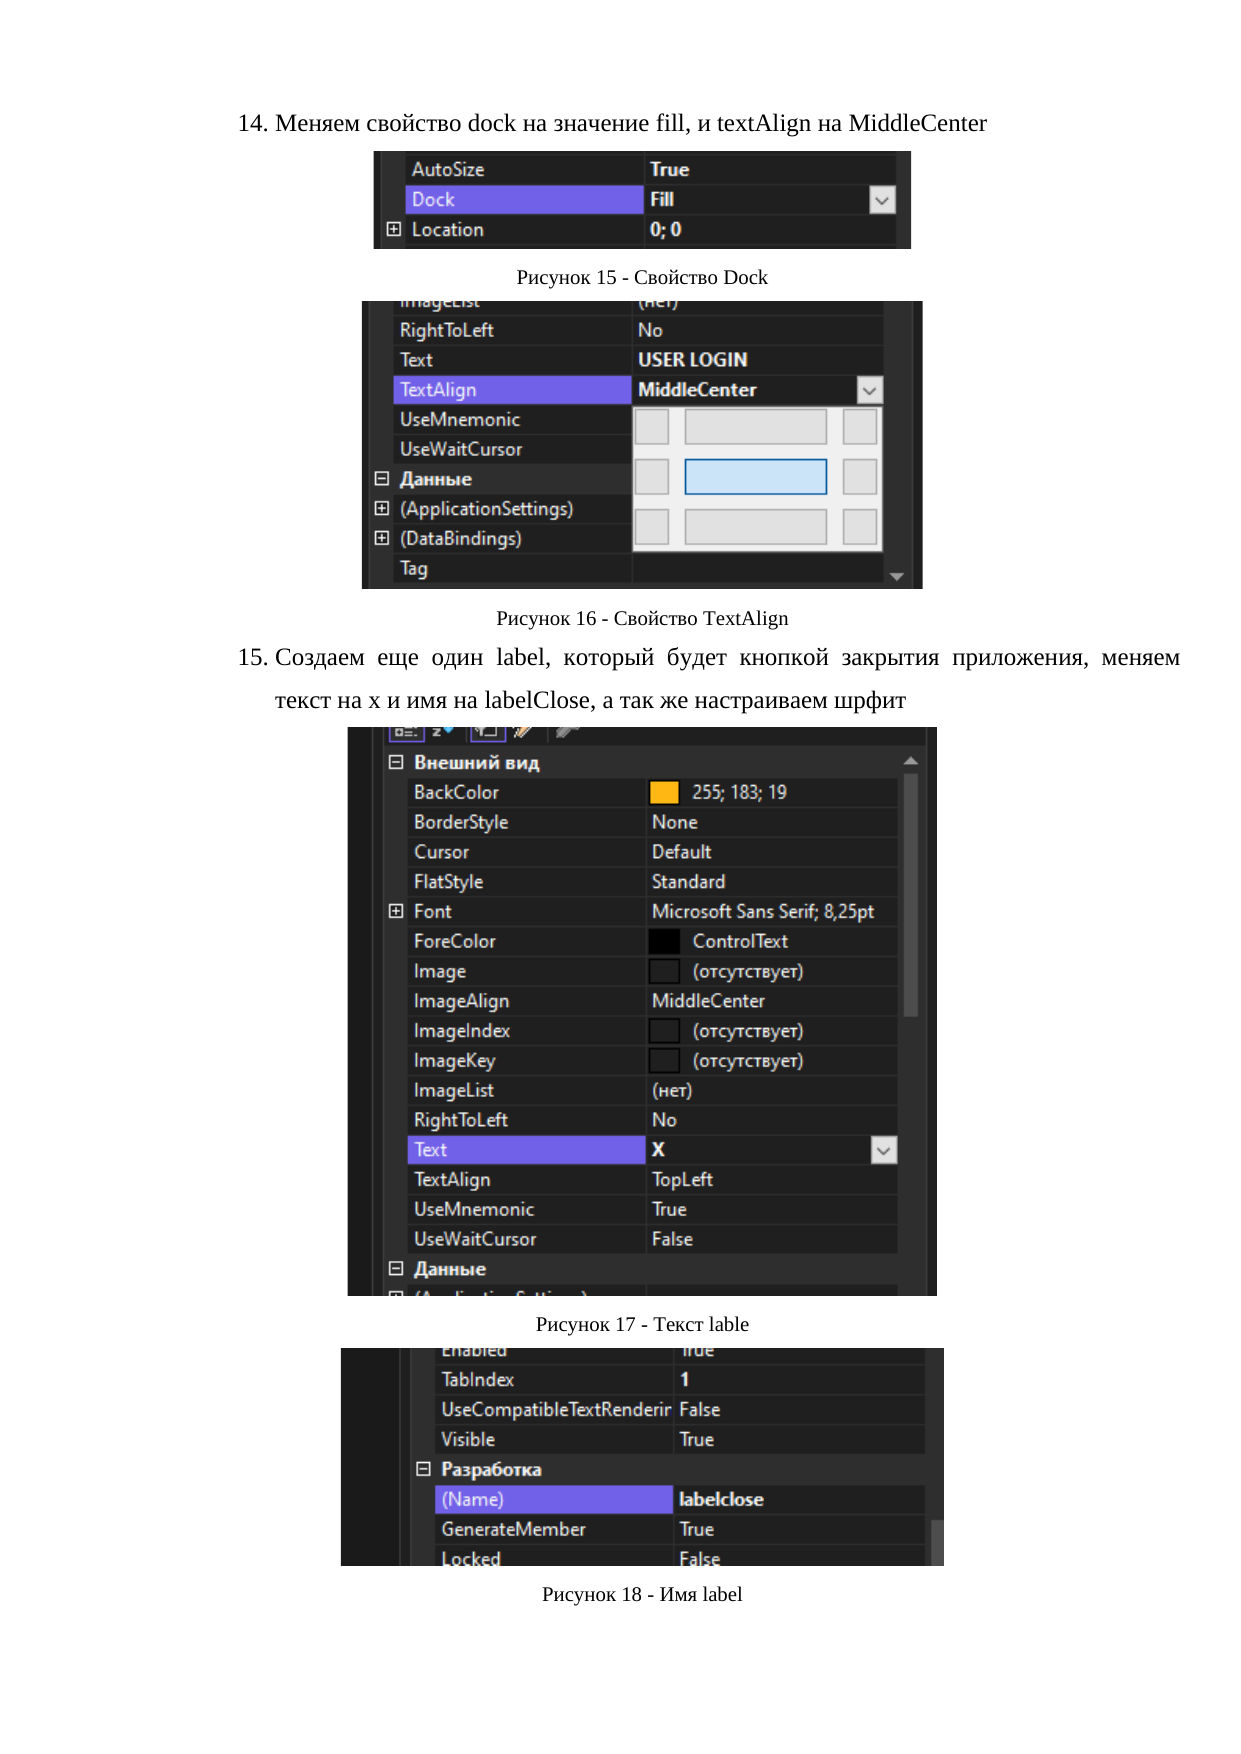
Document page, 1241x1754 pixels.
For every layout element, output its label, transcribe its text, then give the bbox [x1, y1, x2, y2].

text Рисунок 16 - Свойство TextAlign [103, 606, 1181, 630]
text Рисунок 15 - Свойство Dock [103, 265, 1181, 289]
list Меняем свойство dock на значение fill, и textAlign на MiddleCenter [237, 108, 1181, 137]
picture [340, 1348, 944, 1566]
list Создаем еще один label, который будет кнопкой закрытия приложения, меняем текст на х и имя на labelClose, а так же настраиваем шрфит [237, 642, 1181, 713]
picture [347, 727, 937, 1296]
picture [361, 301, 923, 589]
picture [373, 151, 912, 249]
text Рисунок 18 - Имя label [103, 1582, 1181, 1606]
text Рисунок 17 - Текст lable [103, 1312, 1181, 1336]
